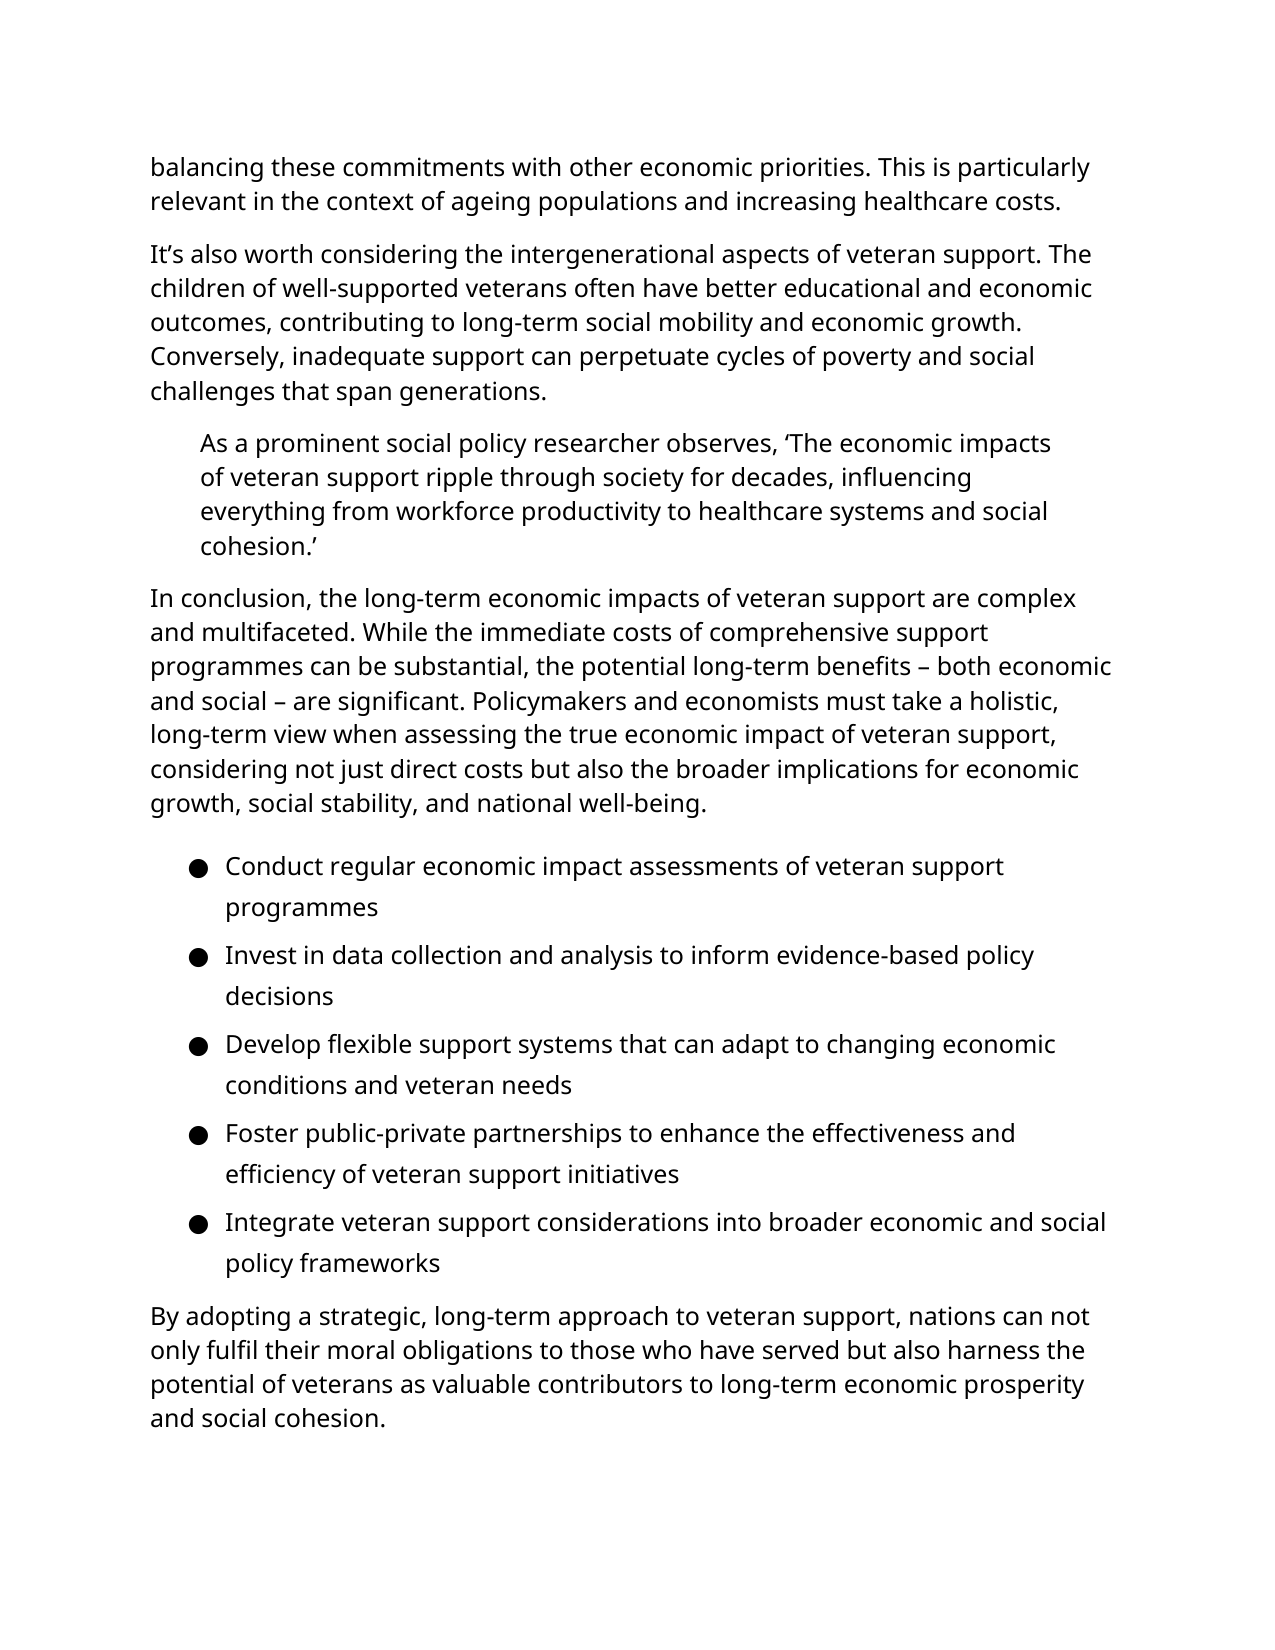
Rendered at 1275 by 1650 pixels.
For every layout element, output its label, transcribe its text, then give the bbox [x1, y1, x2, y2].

list Develop flexible support systems that can adapt to changing economic conditions and veteran needs [187, 1016, 1125, 1102]
text As a prominent social policy researcher observes, ‘The economic impacts of veteran support ripple through society for decades, influencing everything from workforce productivity to healthcare systems and social cohesion.’ [200, 426, 1075, 562]
list Conduct regular economic impact assessments of veteran support programmes [187, 838, 1125, 923]
text In conclusion, the long-term economic impacts of veteran support are complex and multifaceted. While the immediate costs of comprehensive support programmes can be substantial, the potential long-term benefits – both economic and social – are significant. Policymakers and economists must take a holistic, long-term view when assessing the true economic impact of veteran support, considering not just direct costs but also the broader implications for economic growth, social stability, and national well-being. [150, 581, 1125, 819]
list Integrate veteran support considerations into broader economic and social policy frameworks [187, 1194, 1125, 1280]
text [150, 150, 1125, 218]
text It’s also worth considering the intergenerational aspects of veteran support. The children of well-supported veterans often have better educational and economic outcomes, contributing to long-term social mobility and economic growth. Conversely, inadequate support can perpetuate cycles of poverty and social challenges that span generations. [150, 237, 1125, 407]
list Foster public-private partnerships to enhance the effectiveness and efficiency of veteran support initiatives [187, 1105, 1125, 1191]
list Invest in data collection and analysis to inform evidence-based policy decisions [187, 927, 1125, 1012]
text By adopting a strategic, long-term approach to veteran support, nations can not only fulfil their moral obligations to those who have served but also harness the potential of veterans as valuable contributors to long-term economic prosperity and social cohesion. [150, 1298, 1125, 1435]
